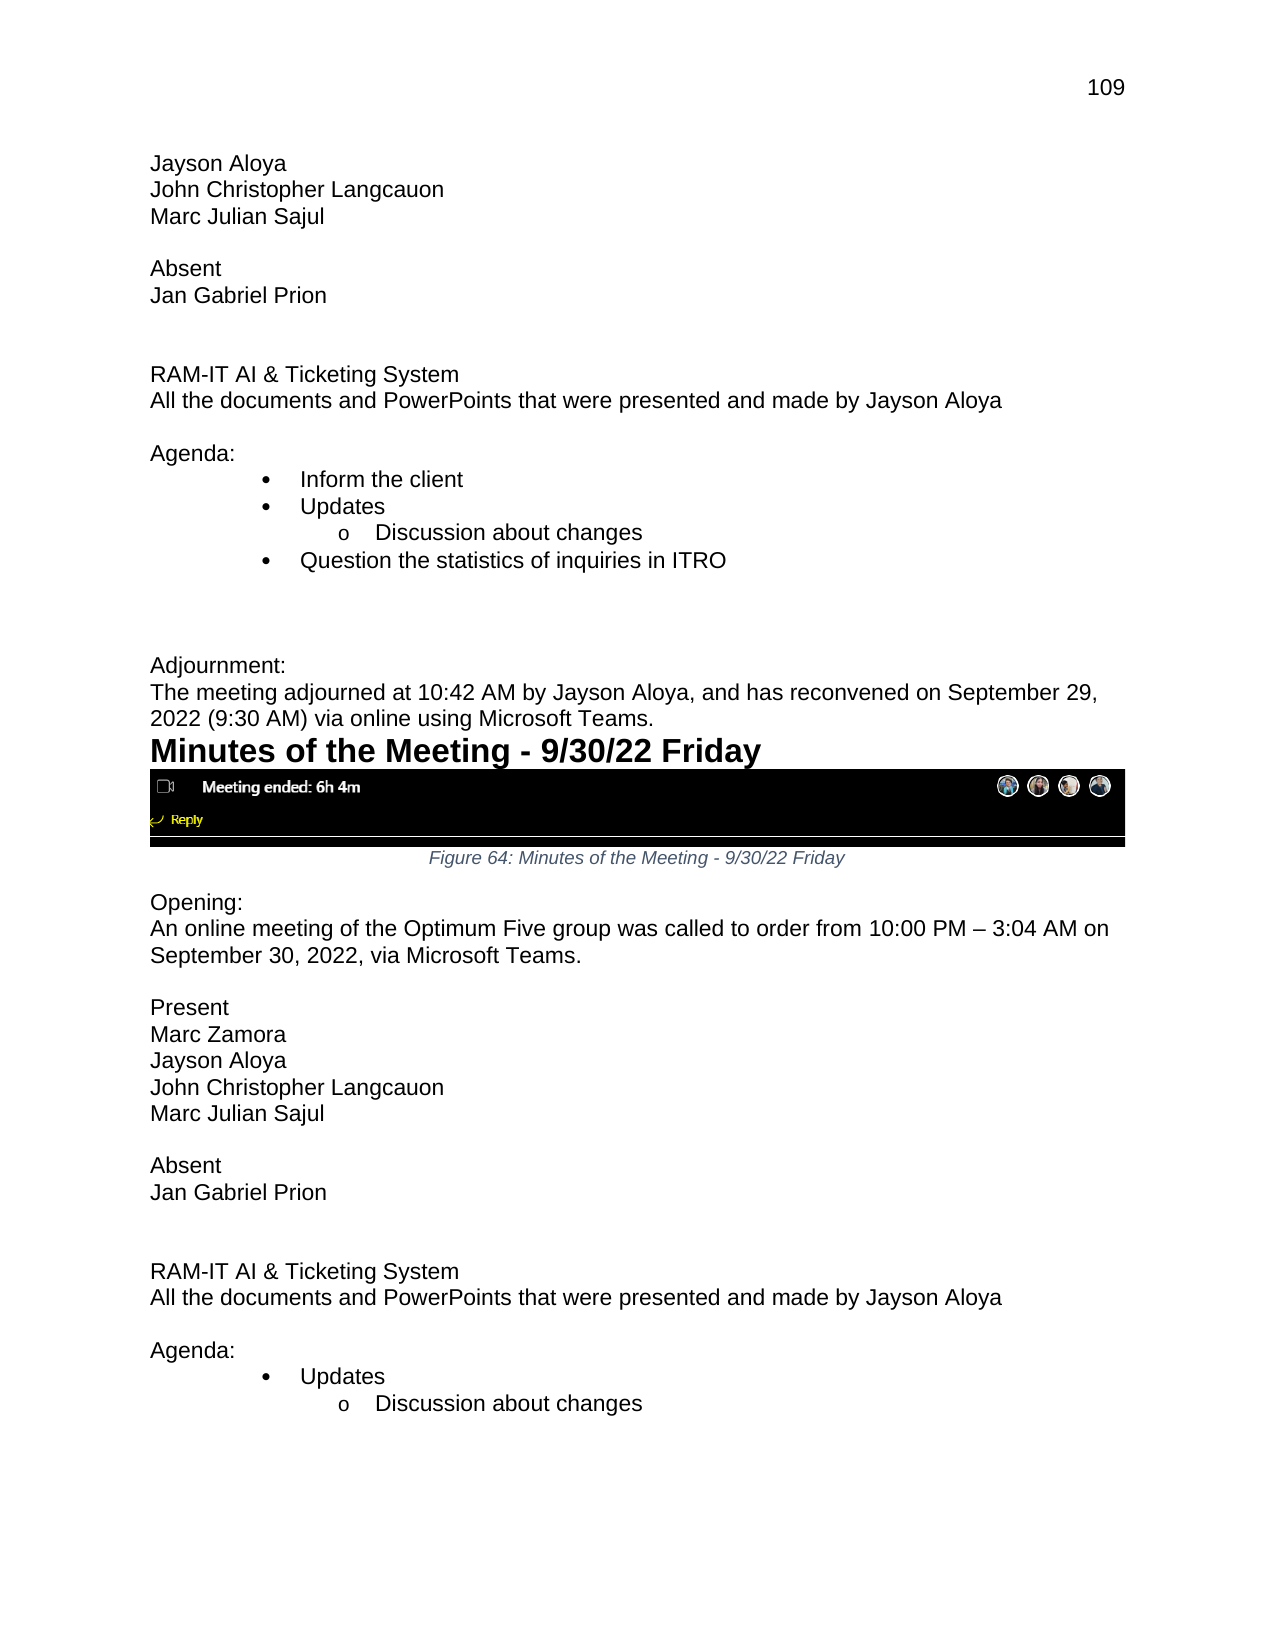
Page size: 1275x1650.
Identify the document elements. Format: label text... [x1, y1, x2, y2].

text Absent [150, 255, 1125, 282]
text Present [150, 994, 1125, 1021]
text The meeting adjourned at 10:42 AM by Jayson Aloya, and has reconvened on September 29, 2022 (9:30 AM) via online using Microsoft Teams. [150, 678, 1125, 731]
text Opening: [150, 889, 1125, 915]
text John Christopher Langcauon [150, 176, 1125, 203]
text Jayson Aloya [150, 1047, 1125, 1073]
text Jayson Aloya [150, 150, 1125, 176]
text Adjournment: [150, 652, 1125, 678]
text Marc Julian Sajul [150, 1100, 1125, 1126]
text Absent [150, 1152, 1125, 1179]
list Inform the client [262, 466, 1125, 493]
list Discussion about changes [337, 1390, 1125, 1417]
list Question the statistics of inquiries in ITRO [262, 547, 1125, 573]
text An online meeting of the Optimum Five group was called to order from 10:00 PM – 3:04 AM on September 30, 2022, via Microsoft Teams. [150, 915, 1125, 968]
text Agenda: [150, 1337, 1125, 1363]
list Discussion about changes [337, 519, 1125, 547]
text All the documents and PowerPoints that were presented and made by Jayson Aloya [150, 1284, 1125, 1311]
text Figure 64: Minutes of the Meeting - 9/30/22 Friday [150, 847, 1125, 868]
list Updates [262, 1363, 1125, 1390]
text Jan Gabriel Prion [150, 282, 1125, 308]
text RAM-IT AI & Ticketing System [150, 361, 1125, 387]
picture [150, 769, 1125, 847]
text Marc Julian Sajul [150, 203, 1125, 229]
text All the documents and PowerPoints that were presented and made by Jayson Aloya [150, 387, 1125, 413]
text John Christopher Langcauon [150, 1073, 1125, 1100]
text Jan Gabriel Prion [150, 1179, 1125, 1205]
text RAM-IT AI & Ticketing System [150, 1258, 1125, 1284]
text Marc Zamora [150, 1021, 1125, 1047]
text Minutes of the Meeting - 9/30/22 Friday [150, 731, 1125, 769]
text Agenda: [150, 440, 1125, 466]
list Updates [262, 493, 1125, 519]
